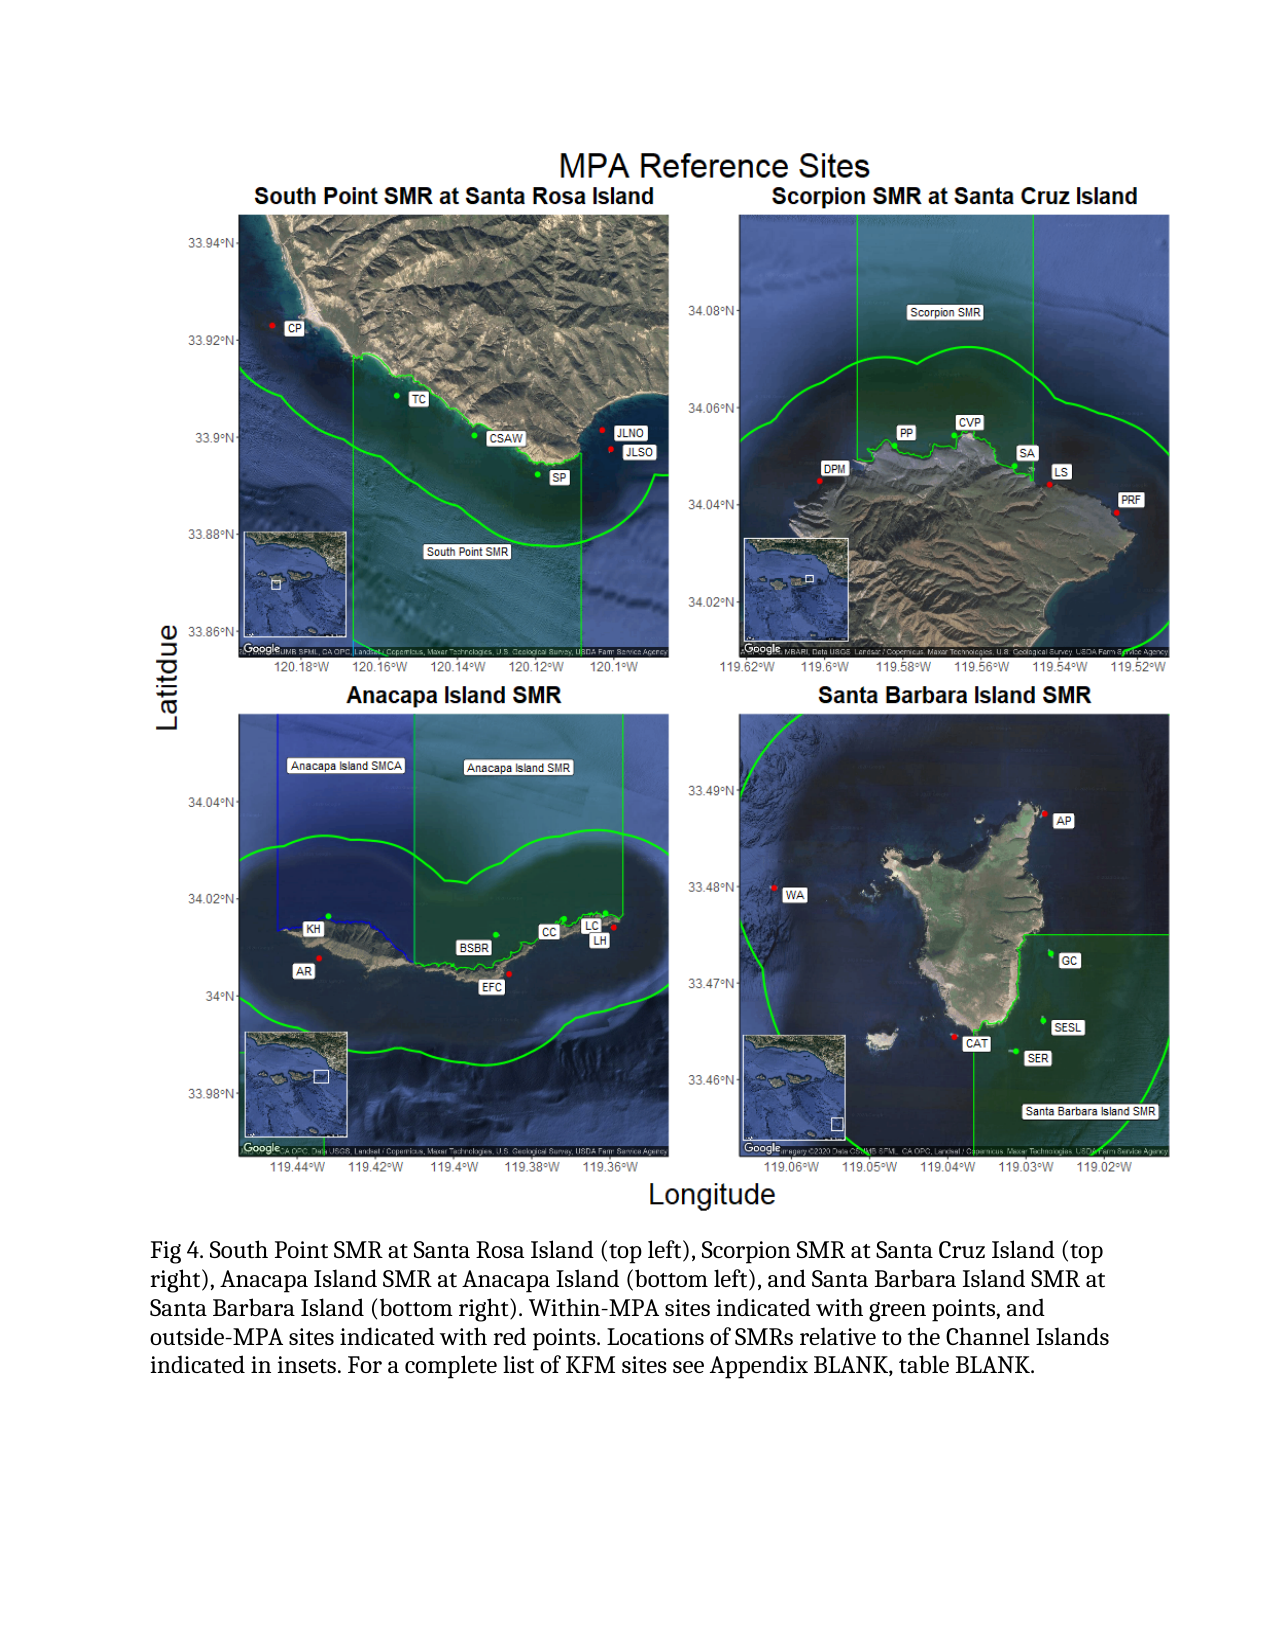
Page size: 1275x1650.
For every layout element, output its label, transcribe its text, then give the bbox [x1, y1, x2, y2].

text Fig 4. South Point SMR at Santa Rosa Island (top left), Scorpion SMR at Santa Cruz Island (top right), Anacapa Island SMR at Anacapa Island (bottom left), and Santa Barbara Island SMR at Santa Barbara Island (bottom right). Within-MPA sites indicated with green points, and outside-MPA sites indicated with red points. Locations of SMRs relative to the Channel Islands indicated in insets. For a complete list of KFM sites see Appendix BLANK, table BLANK. [150, 1236, 1125, 1380]
picture [150, 150, 1179, 1216]
